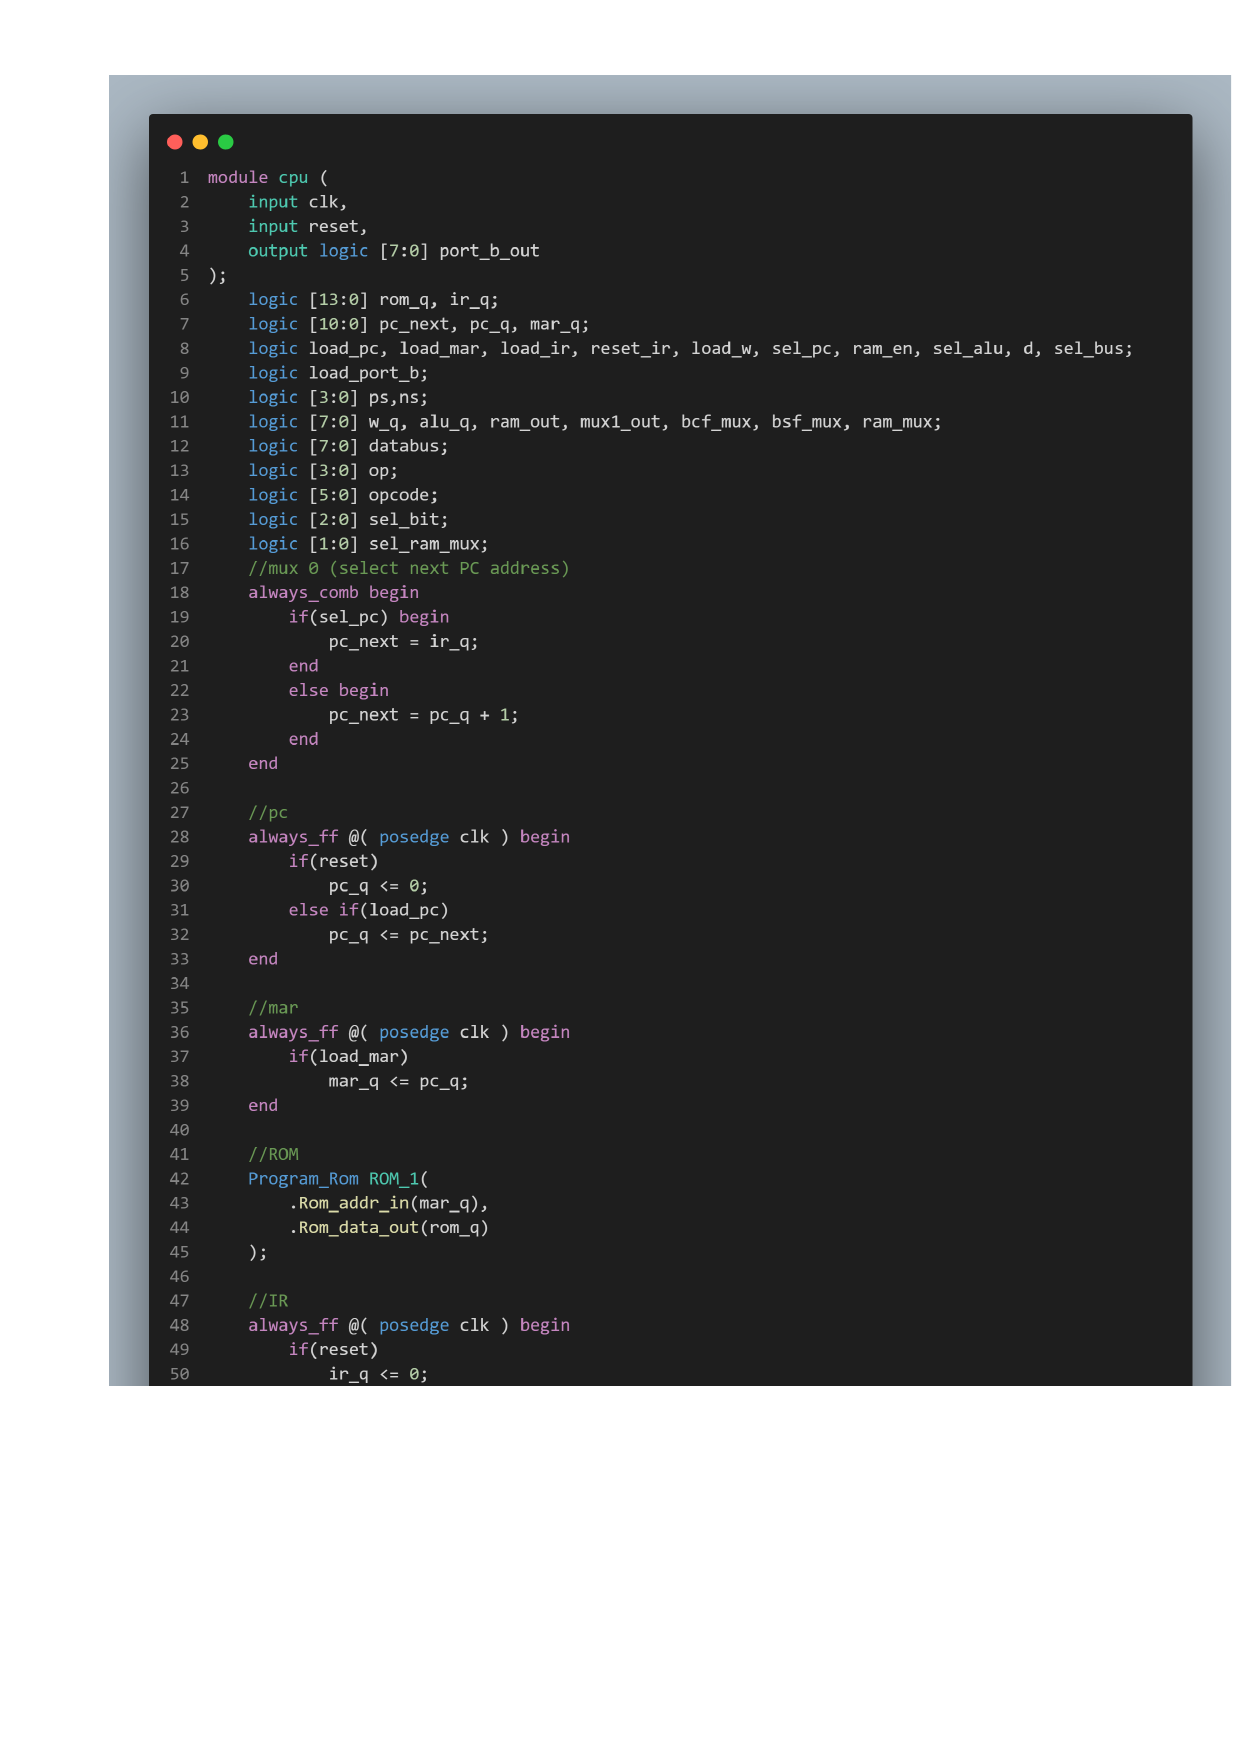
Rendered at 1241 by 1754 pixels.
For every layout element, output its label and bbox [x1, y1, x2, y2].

picture [109, 75, 1232, 1386]
